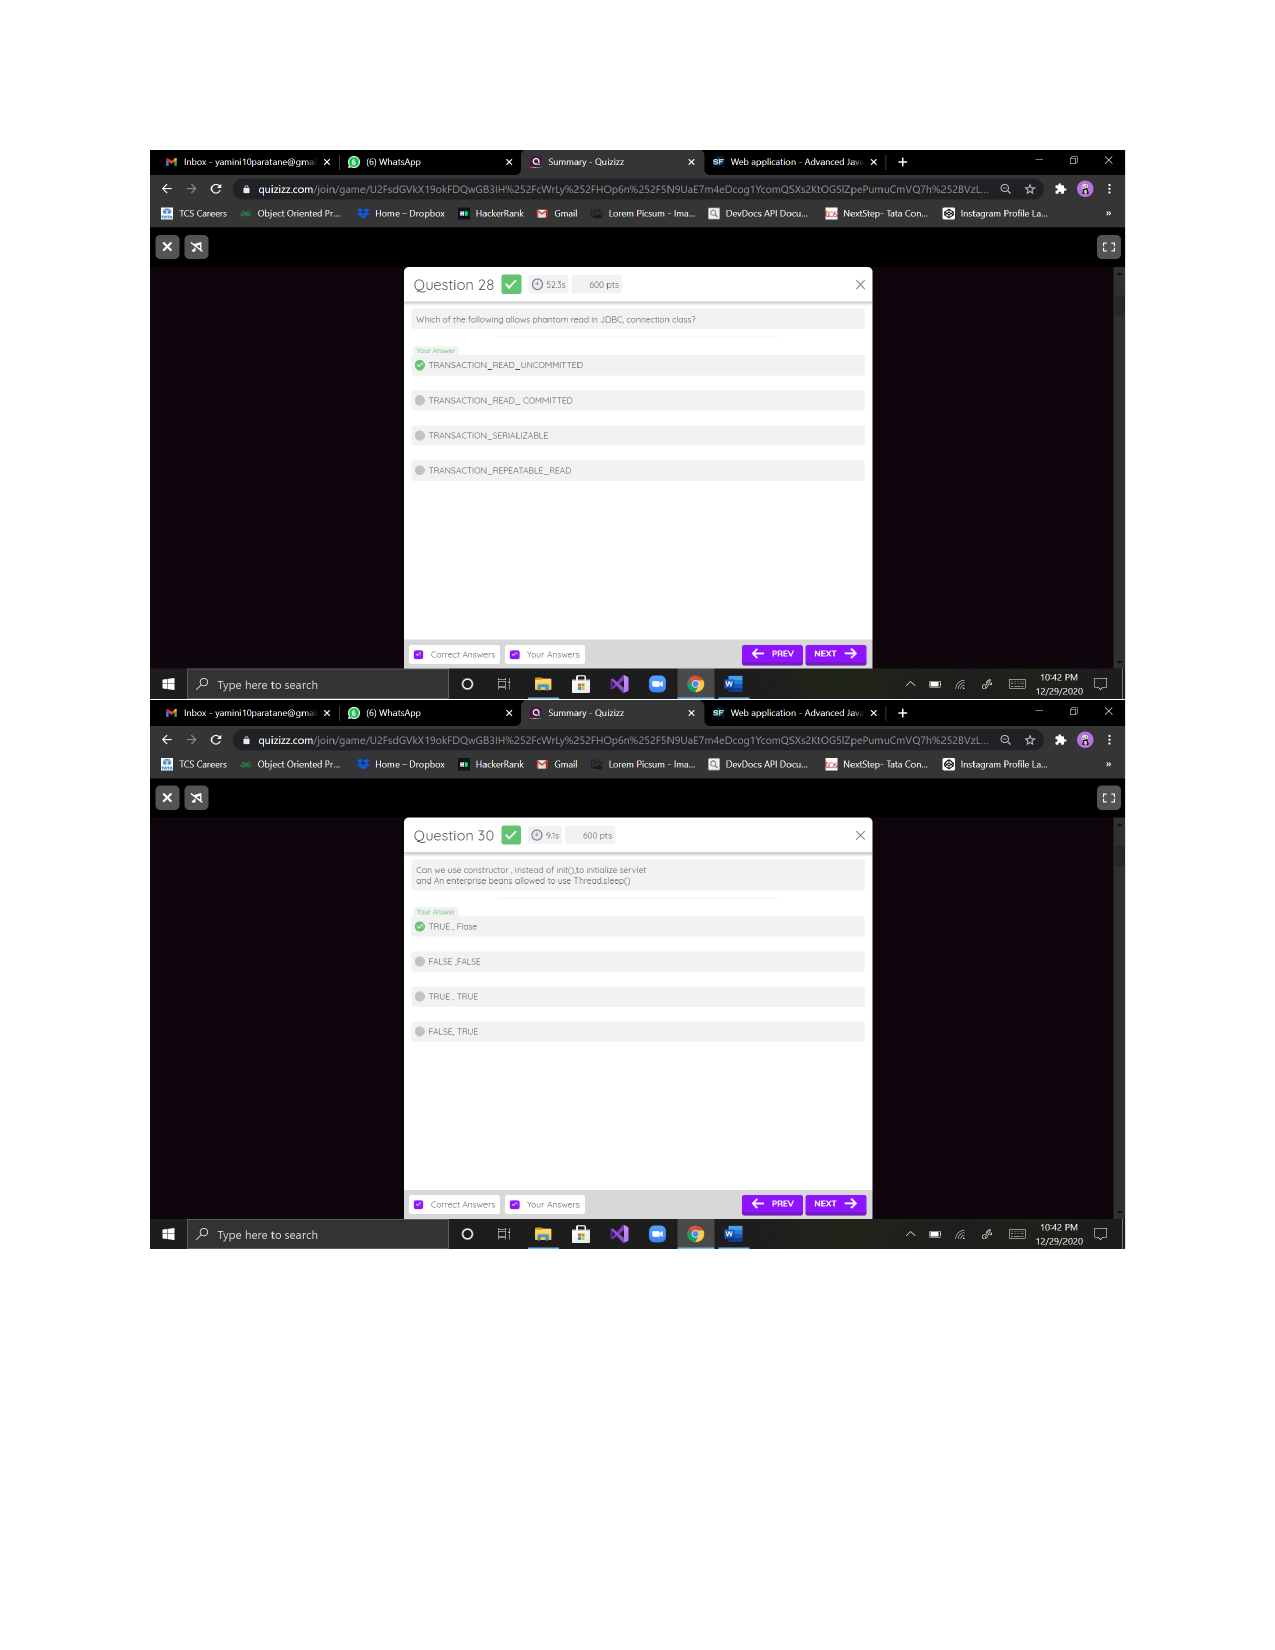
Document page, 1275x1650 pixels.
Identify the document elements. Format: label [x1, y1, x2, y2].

picture [150, 150, 1125, 699]
picture [150, 700, 1125, 1249]
